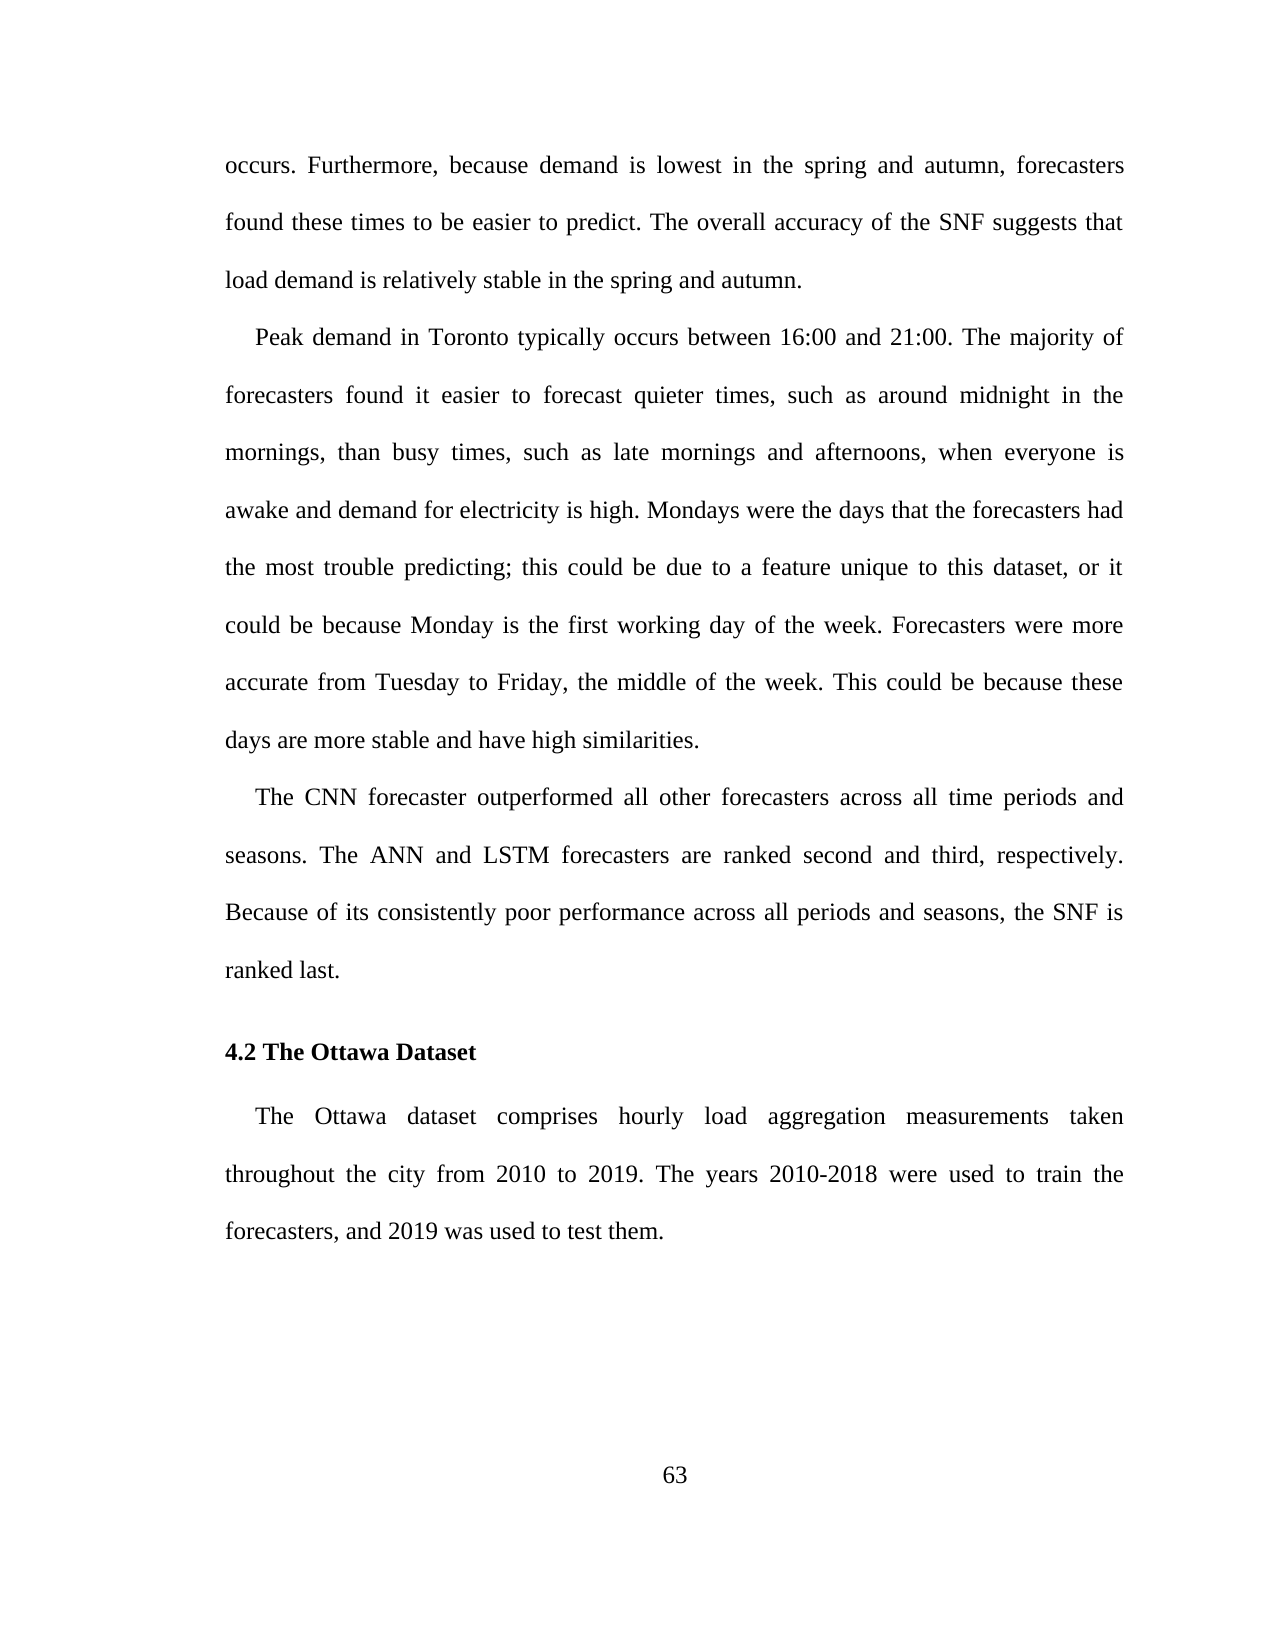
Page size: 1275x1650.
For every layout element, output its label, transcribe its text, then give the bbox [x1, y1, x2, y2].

text The Ottawa dataset comprises hourly load aggregation measurements taken throughout the city from 2010 to 2019. The years 2010-2018 were used to train the forecasters, and 2019 was used to test them. [225, 1101, 1125, 1245]
subtitle 4.2 The Ottawa Dataset [225, 1037, 1125, 1066]
text Peak demand in Toronto typically occurs between 16:00 and 21:00. The majority of forecasters found it easier to forecast quieter times, such as around midnight in the mornings, than busy times, such as late mornings and afternoons, when everyone is awake and demand for electricity is high. Mondays were the days that the forecasters had the most trouble predicting; this could be due to a feature unique to this dataset, or it could be because Monday is the first working day of the week. Forecasters were more accurate from Tuesday to Friday, the middle of the week. This could be because these days are more stable and have high similarities. [225, 322, 1125, 754]
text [225, 150, 1125, 294]
text The CNN forecaster outperformed all other forecasters across all time periods and seasons. The ANN and LSTM forecasters are ranked second and third, respectively. Because of its consistently poor performance across all periods and seasons, the SNF is ranked last. [225, 782, 1125, 984]
